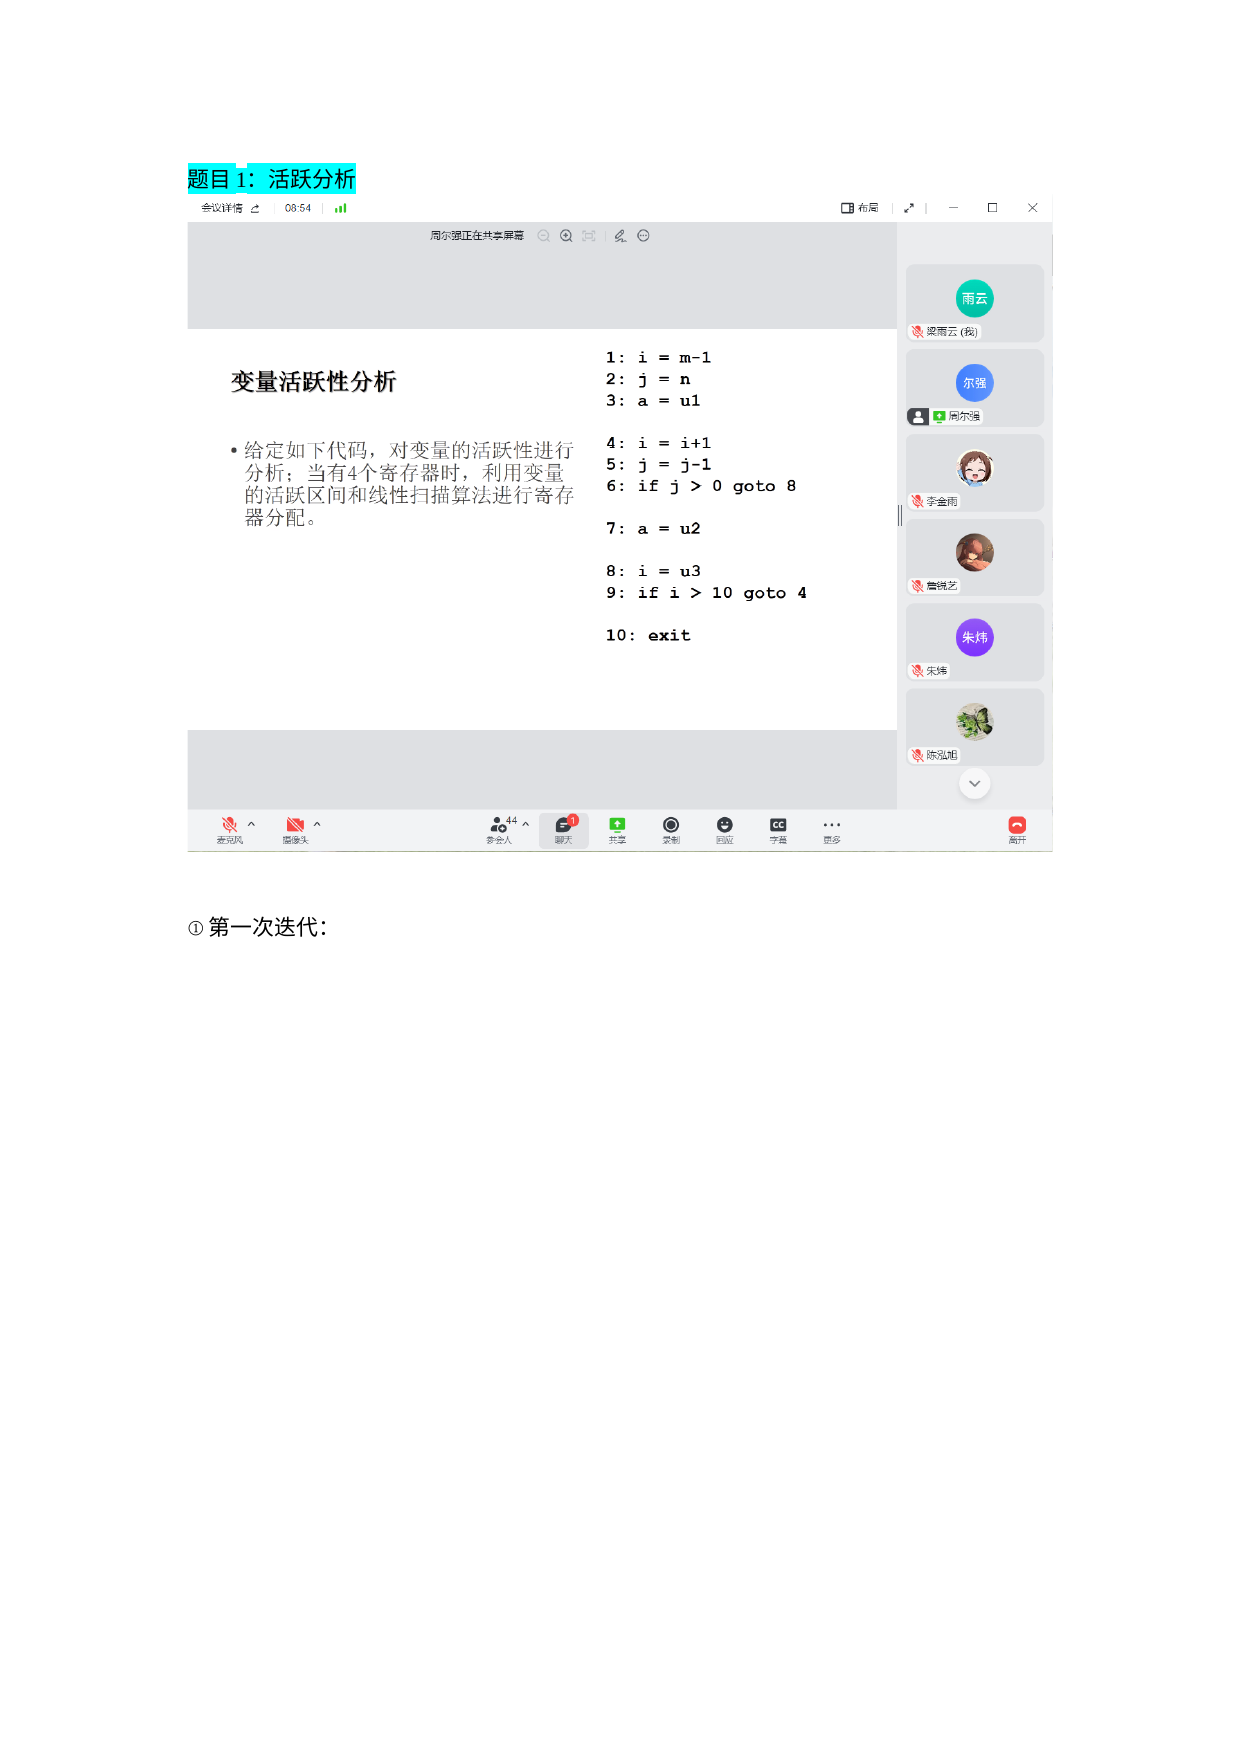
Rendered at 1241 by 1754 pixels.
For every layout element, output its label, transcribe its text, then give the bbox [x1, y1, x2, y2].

text ①第一次迭代： [187, 909, 1053, 942]
picture [187, 194, 1053, 852]
text 题目1：活跃分析 [187, 162, 1053, 194]
